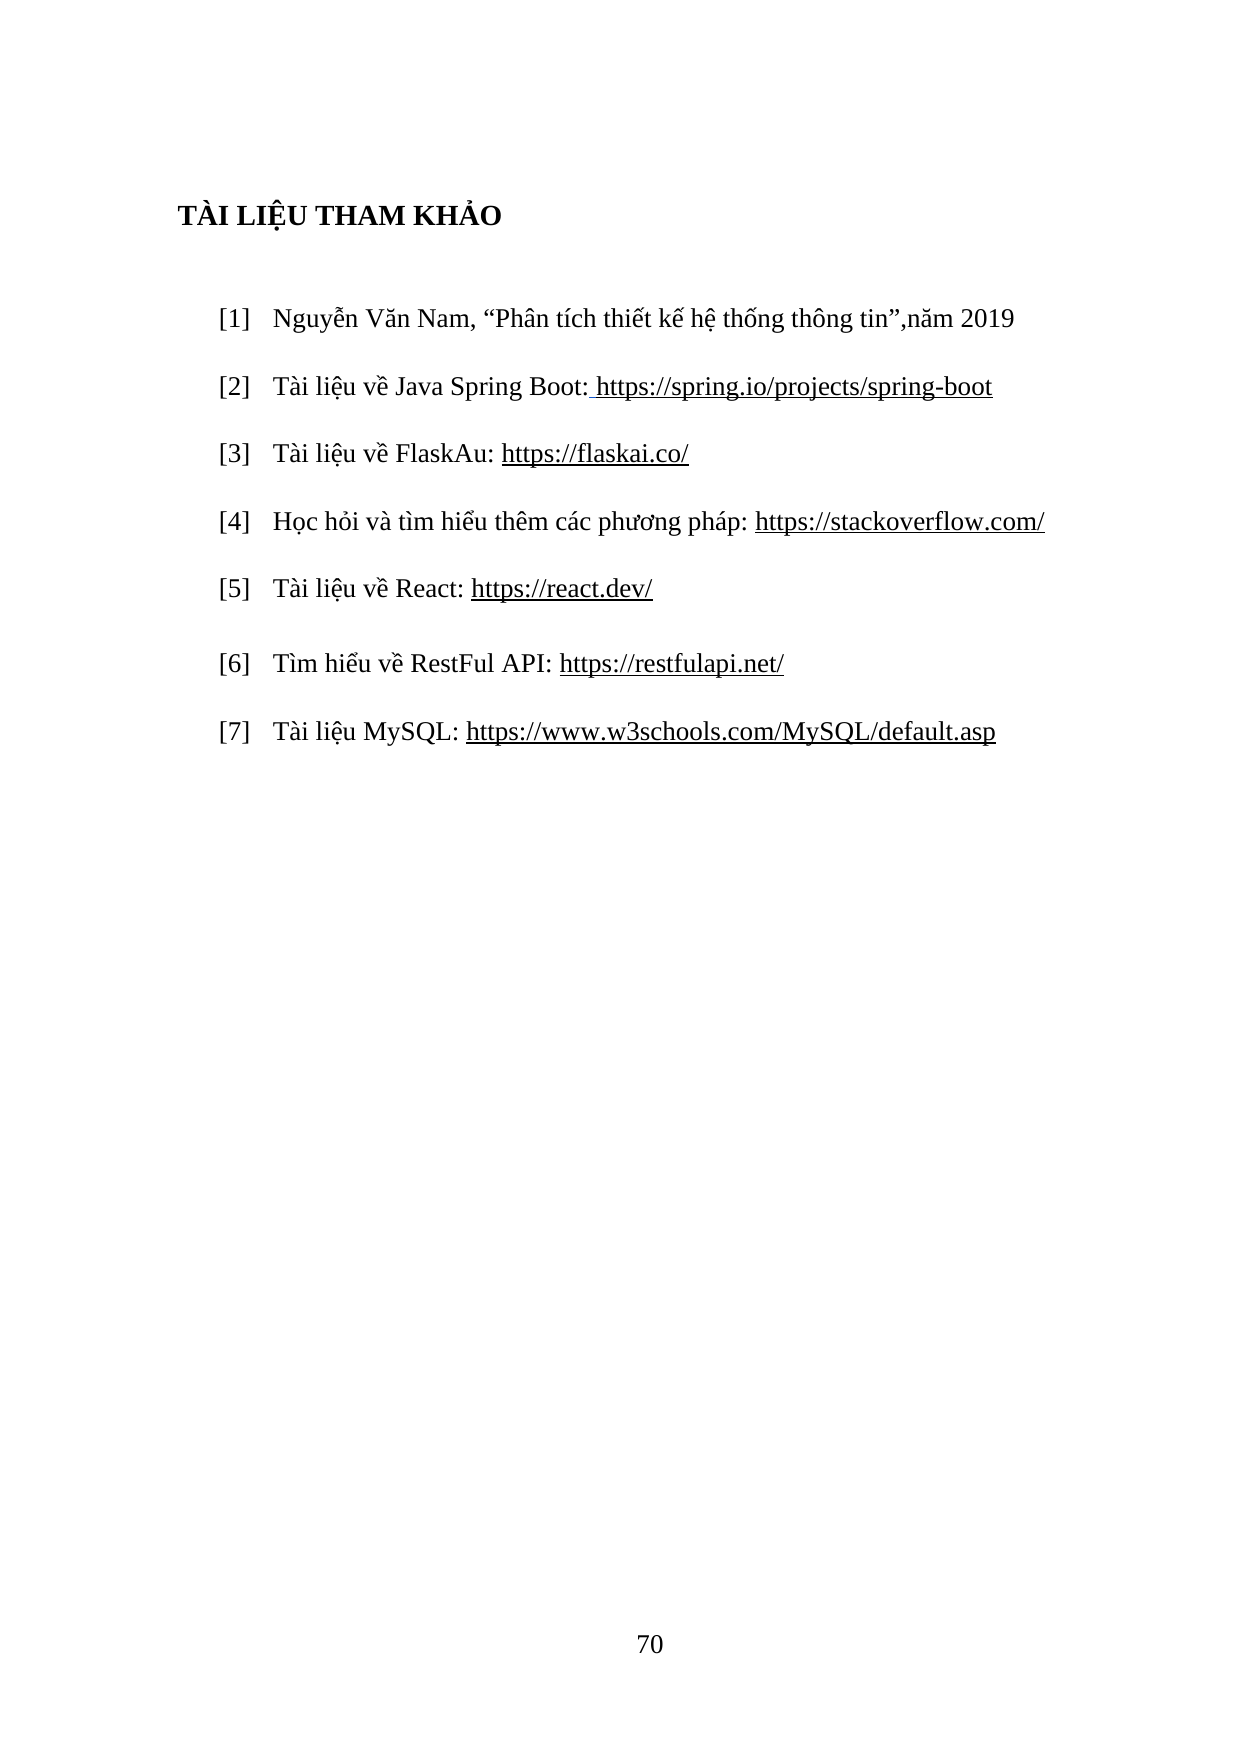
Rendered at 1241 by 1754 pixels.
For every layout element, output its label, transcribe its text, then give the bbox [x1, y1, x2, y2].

subtitle TÀI LIỆU THAM KHẢO [177, 198, 1122, 231]
table_cell [3] [176, 416, 261, 484]
table_cell [5] [176, 551, 261, 627]
table_cell [6] [176, 627, 261, 694]
table_cell Tìm hiểu về RestFul API: https://restfulapi.net/ [261, 627, 1130, 694]
table_cell [7] [176, 694, 261, 762]
table_header Nguyễn Văn Nam, “Phân tích thiết kế hệ thống thông tin”,năm 2019 [261, 281, 1130, 349]
table_cell [4] [176, 484, 261, 551]
table_cell Tài liệu về React: https://react.dev/ [261, 551, 1130, 627]
table_cell Tài liệu về FlaskAu: https://flaskai.co/ [261, 416, 1130, 484]
table_cell [2] [176, 349, 261, 416]
table_cell Tài liệu MySQL: https://www.w3schools.com/MySQL/default.asp [261, 694, 1130, 762]
table_header [1] [176, 281, 261, 349]
table_cell Học hỏi và tìm hiểu thêm các phương pháp: https://stackoverflow.com/ [261, 484, 1130, 551]
table_cell Tài liệu về Java Spring Boot: https://spring.io/projects/spring-boot [261, 349, 1130, 416]
